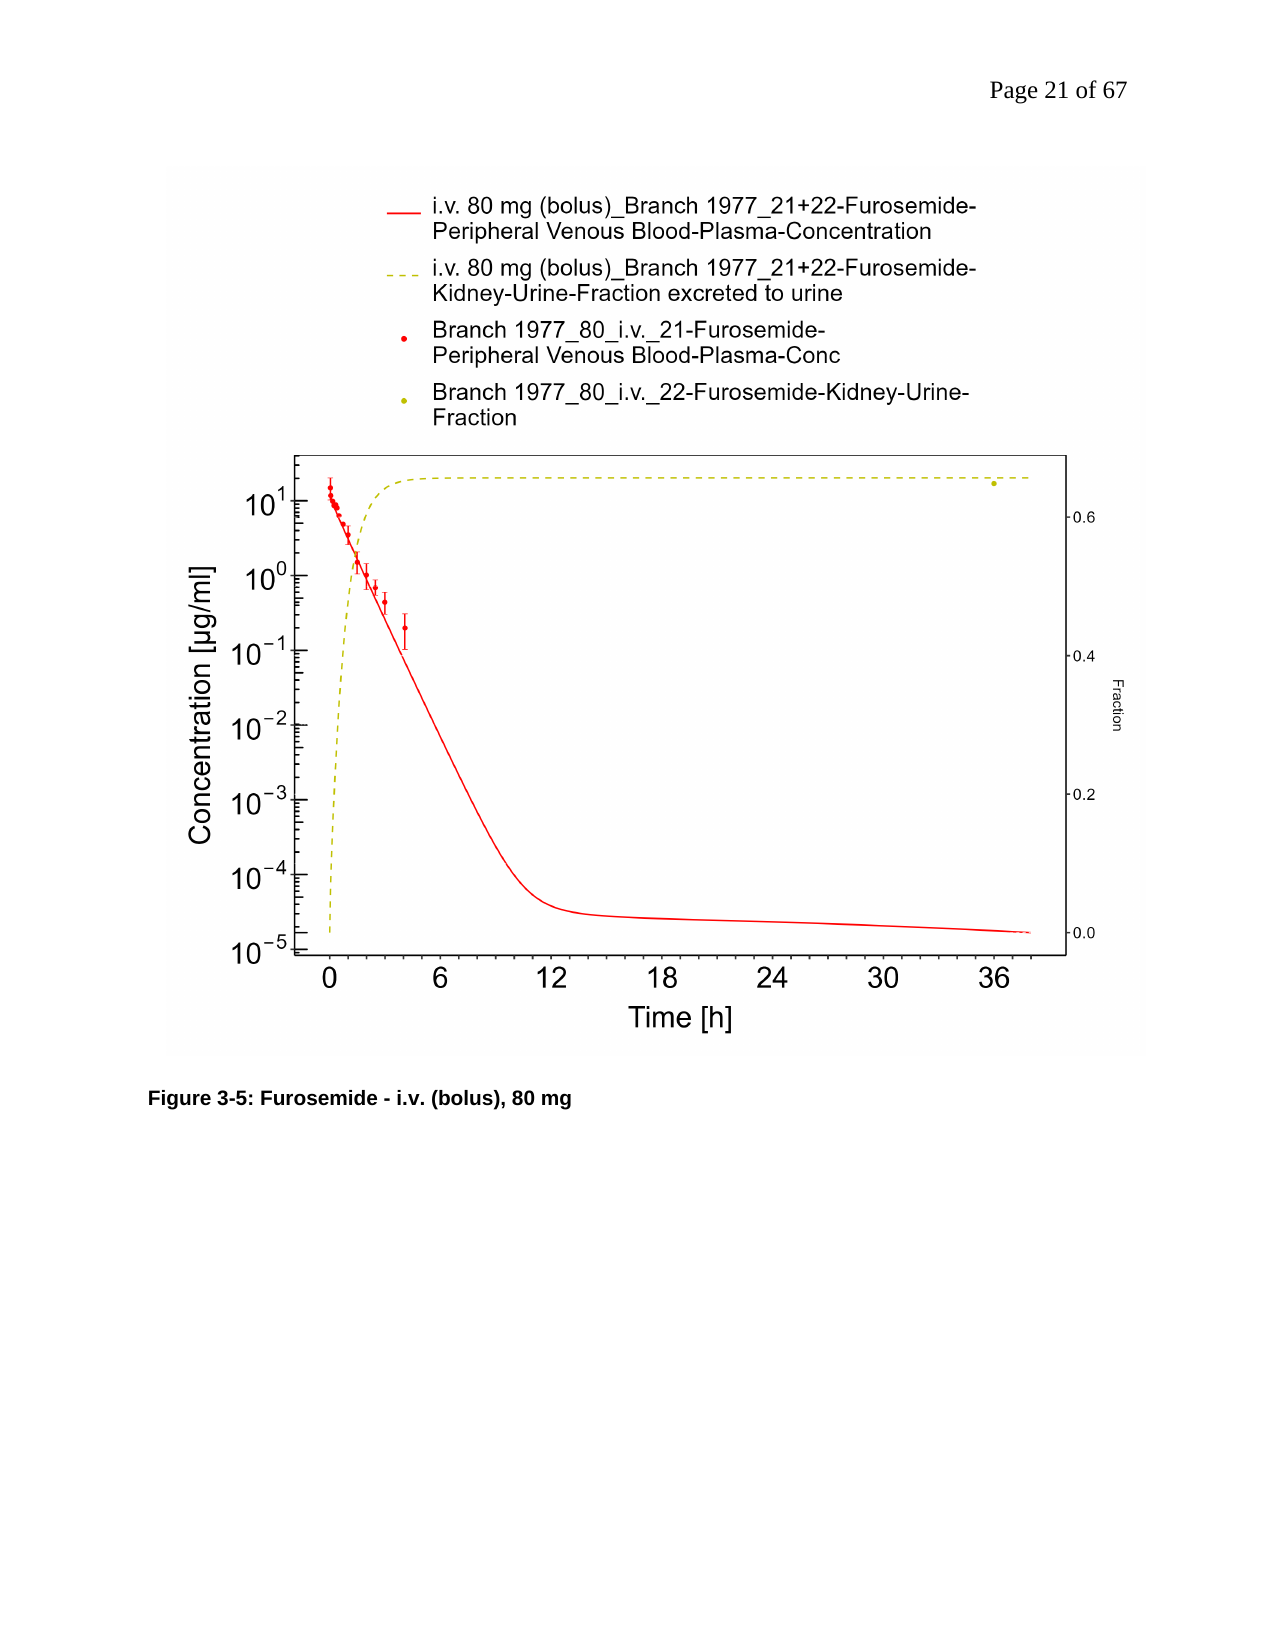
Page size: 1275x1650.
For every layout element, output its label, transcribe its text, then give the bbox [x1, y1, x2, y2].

text Figure 3-5: Furosemide - i.v. (bolus), 80 mg [148, 1086, 1127, 1110]
picture [166, 166, 1146, 1056]
